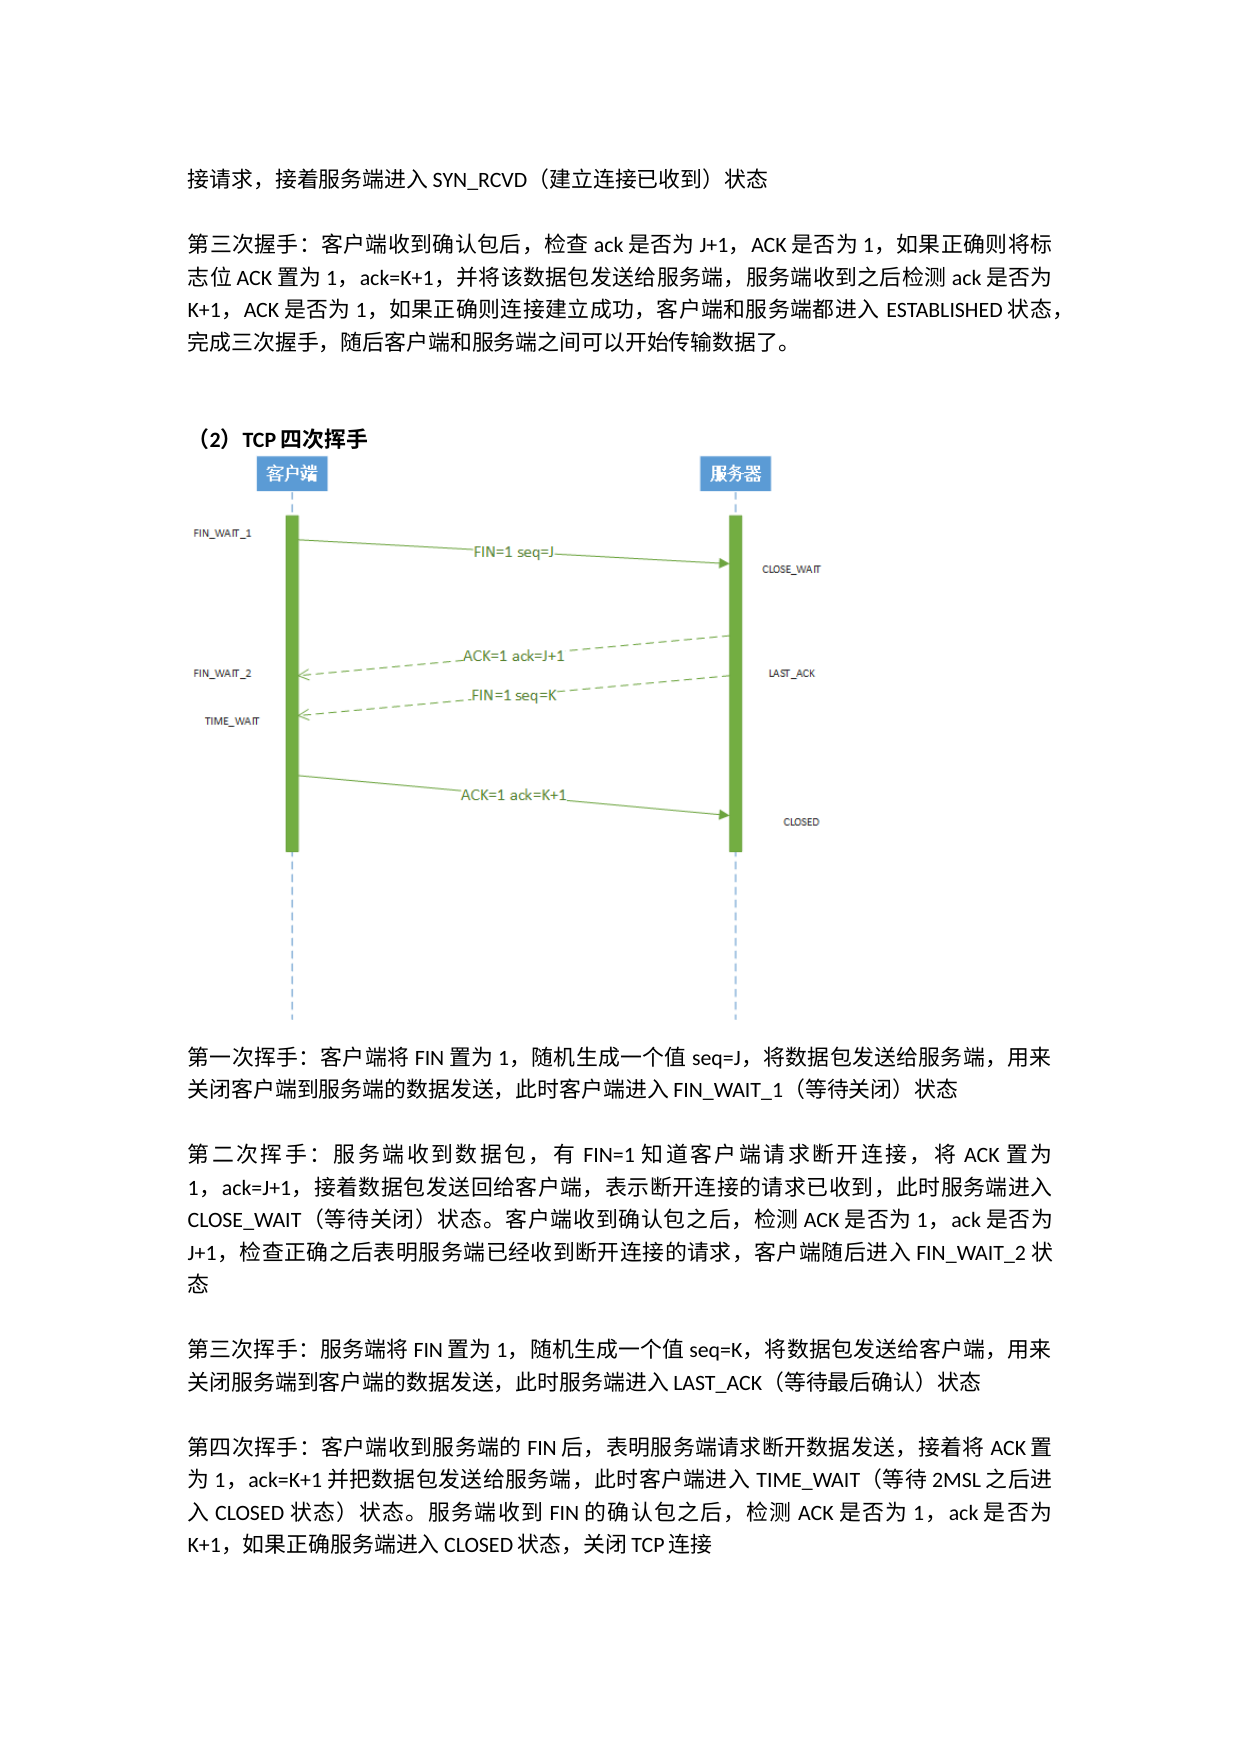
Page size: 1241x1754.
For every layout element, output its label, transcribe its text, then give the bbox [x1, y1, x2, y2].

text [187, 162, 1053, 194]
text 第二次挥手：服务端收到数据包，有FIN=1知道客户端请求断开连接，将ACK置为1，ack=J+1，接着数据包发送回给客户端，表示断开连接的请求已收到，此时服务端进入CLOSE_WAIT（等待关闭）状态。客户端收到确认包之后，检测ACK是否为1，ack是否为J+1，检查正确之后表明服务端已经收到断开连接的请求，客户端随后进入FIN_WAIT_2状态 [187, 1104, 1053, 1299]
text 第四次挥手：客户端收到服务端的FIN后，表明服务端请求断开数据发送，接着将ACK置为1，ack=K+1并把数据包发送给服务端，此时客户端进入TIME_WAIT（等待2MSL之后进入CLOSED状态）状态。服务端收到FIN的确认包之后，检测ACK是否为1，ack是否为K+1，如果正确服务端进入CLOSED状态，关闭TCP连接 [187, 1397, 1053, 1559]
text 第三次握手：客户端收到确认包后，检查ack是否为J+1，ACK是否为1，如果正确则将标志位ACK置为1，ack=K+1，并将该数据包发送给服务端，服务端收到之后检测ack是否为K+1，ACK是否为1，如果正确则连接建立成功，客户端和服务端都进入ESTABLISHED状态，完成三次握手，随后客户端和服务端之间可以开始传输数据了。 [187, 194, 1053, 357]
text （2）TCP四次挥手 [187, 422, 1053, 454]
text 第一次挥手：客户端将FIN置为1，随机生成一个值seq=J，将数据包发送给服务端，用来关闭客户端到服务端的数据发送，此时客户端进入FIN_WAIT_1（等待关闭）状态 [187, 1039, 1053, 1104]
picture [187, 454, 828, 1021]
text 第三次挥手：服务端将FIN置为1，随机生成一个值seq=K，将数据包发送给客户端，用来关闭服务端到客户端的数据发送，此时服务端进入LAST_ACK（等待最后确认）状态 [187, 1299, 1053, 1397]
